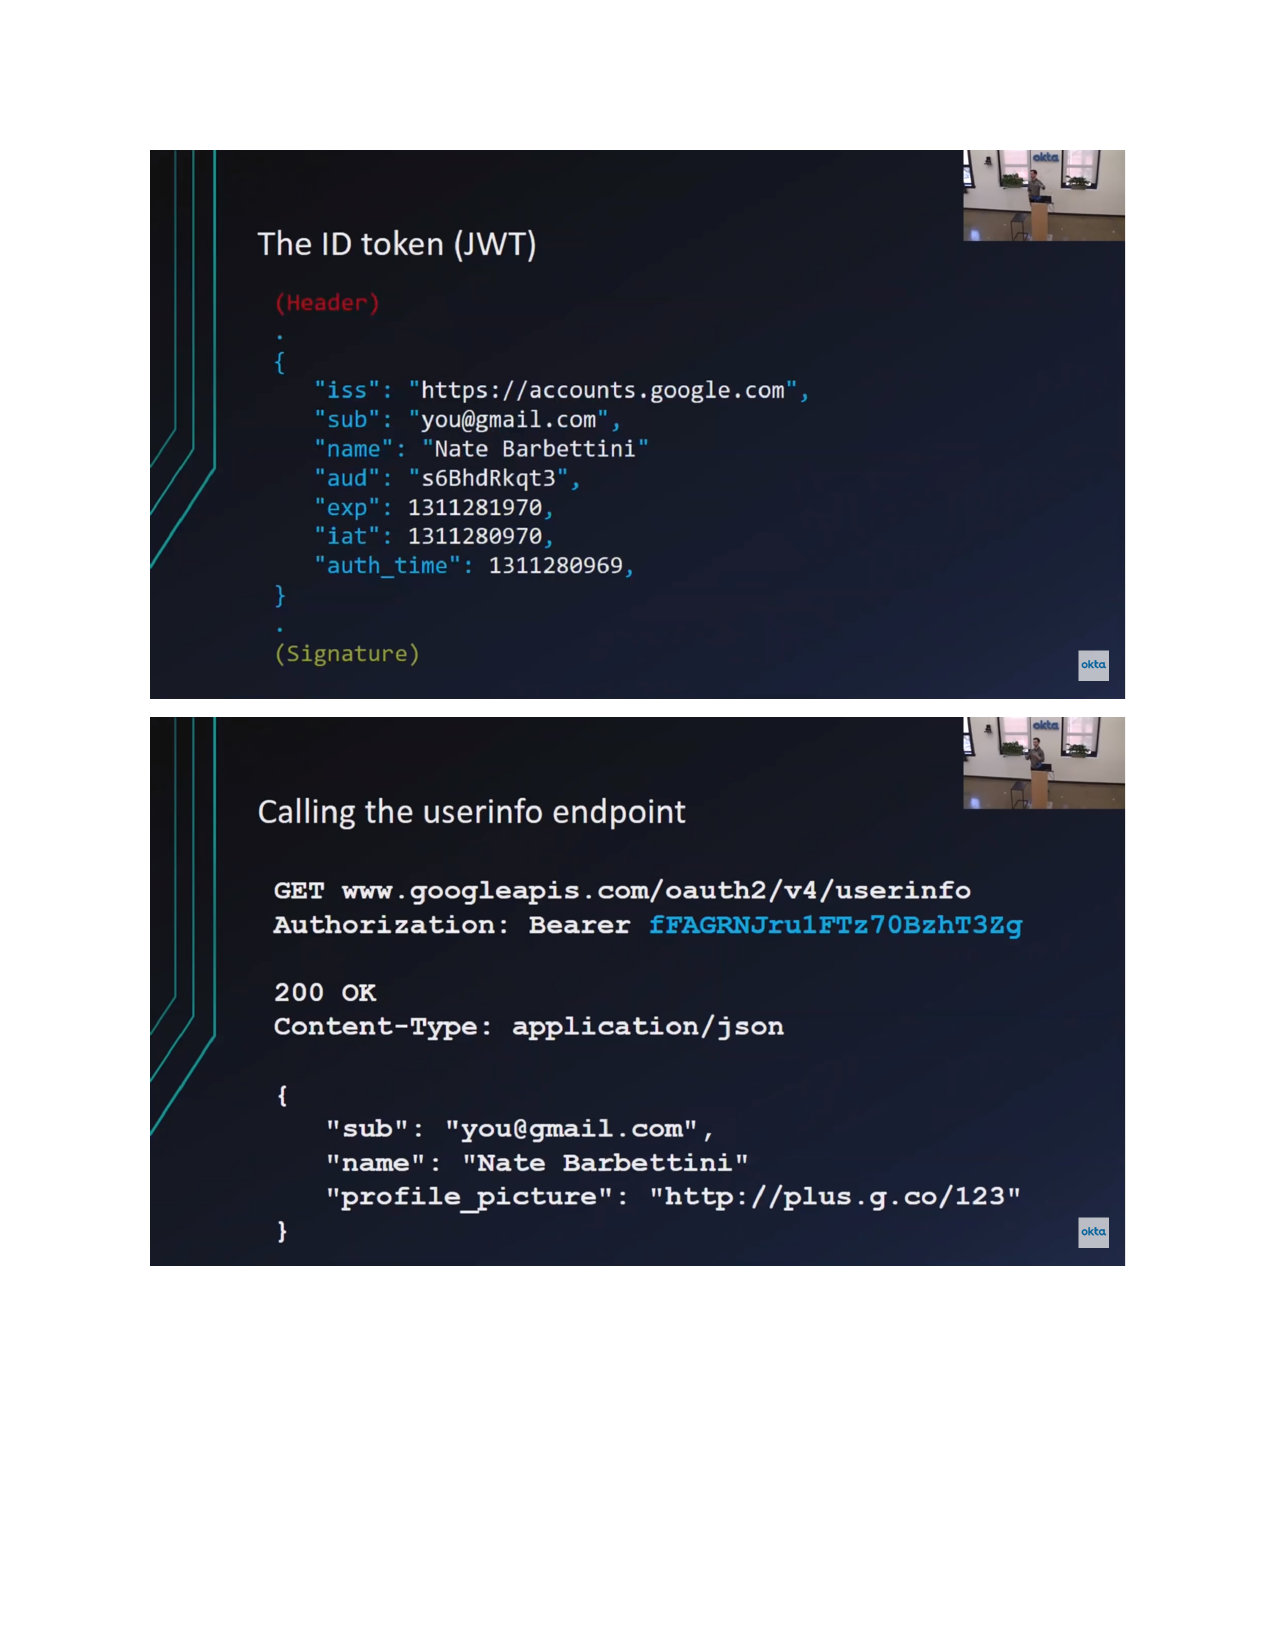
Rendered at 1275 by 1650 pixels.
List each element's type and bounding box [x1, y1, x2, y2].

picture [150, 150, 1125, 699]
picture [150, 717, 1125, 1266]
